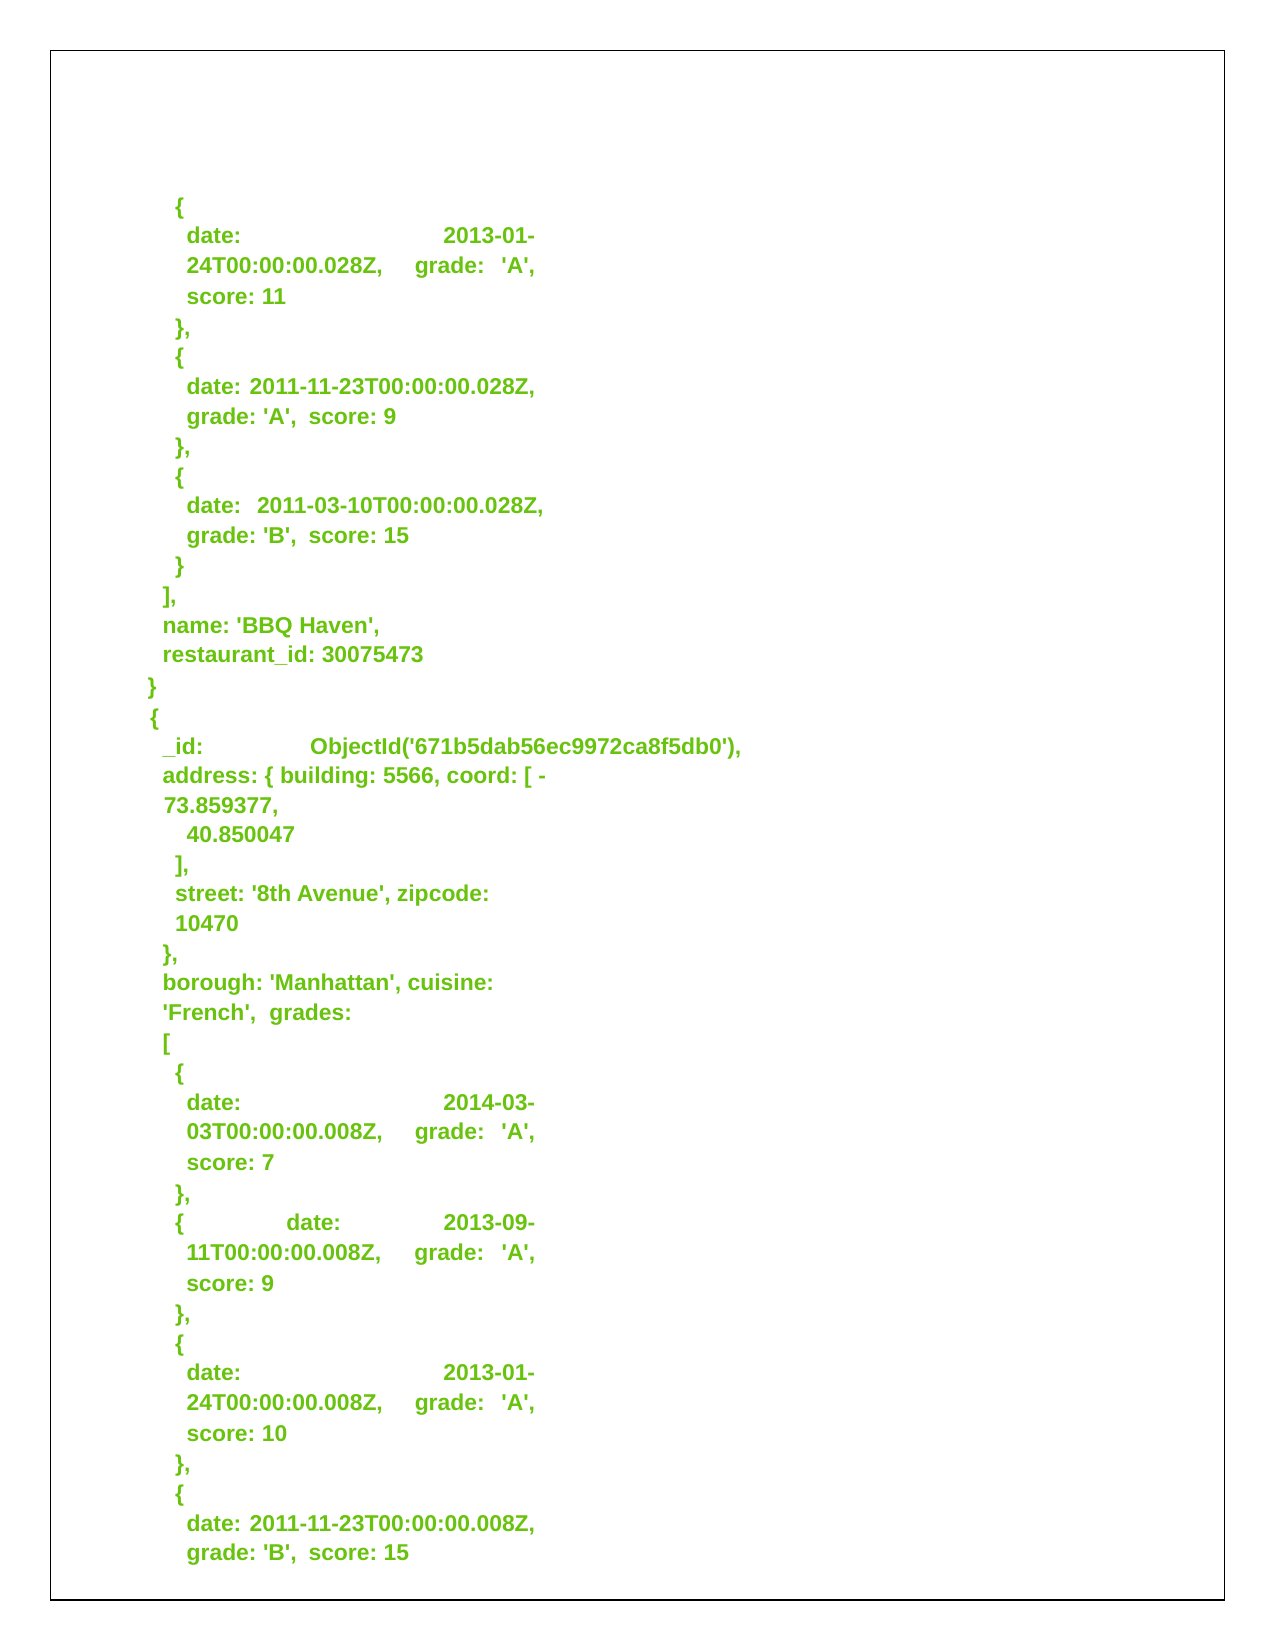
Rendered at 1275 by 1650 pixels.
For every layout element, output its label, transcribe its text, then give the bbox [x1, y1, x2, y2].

text }, [175, 433, 535, 459]
text { [175, 343, 535, 369]
text date: 2011-11-23T00:00:00.028Z, grade: 'A', score: 9 [186, 373, 535, 430]
text 40.850047 [186, 821, 535, 848]
text { [175, 463, 535, 489]
text 'French', grades: [ [162, 998, 352, 1056]
text date: 2011-03-10T00:00:00.028Z, grade: 'B', score: 15 [186, 492, 543, 549]
text }, [175, 313, 535, 340]
text }, [162, 939, 535, 966]
text }, [175, 1179, 535, 1206]
text { date: 2013-09-11T00:00:00.008Z, grade: 'A', score: 9 [175, 1209, 535, 1297]
text { [175, 1330, 535, 1356]
text 10470 [175, 910, 535, 936]
text ], [162, 582, 535, 608]
text } [147, 673, 535, 700]
text date: 2013-01-24T00:00:00.008Z, grade: 'A', score: 10 [186, 1359, 535, 1447]
text { [150, 704, 535, 730]
text date: 2013-01-24T00:00:00.028Z, grade: 'A', score: 11 [186, 222, 535, 310]
text _id: ObjectId('671b5dab56ec9972ca8f5db0'), address: { building: 5566, coord: [ - [162, 733, 741, 788]
text date: 2011-11-23T00:00:00.008Z, grade: 'B', score: 15 [186, 1509, 535, 1567]
text name: 'BBQ Haven', [162, 612, 535, 638]
text street: '8th Avenue', zipcode: [175, 880, 535, 907]
text { [175, 193, 535, 219]
text 73.859377, [163, 792, 535, 818]
text { [175, 1480, 535, 1506]
text restaurant_id: 30075473 [162, 641, 535, 668]
text { [175, 1059, 535, 1085]
text }, [175, 1450, 535, 1477]
text borough: 'Manhattan', cuisine: [162, 969, 535, 995]
text date: 2014-03-03T00:00:00.008Z, grade: 'A', score: 7 [186, 1088, 535, 1176]
text }, [175, 1300, 535, 1326]
text } [175, 552, 535, 579]
text ], [175, 851, 535, 877]
